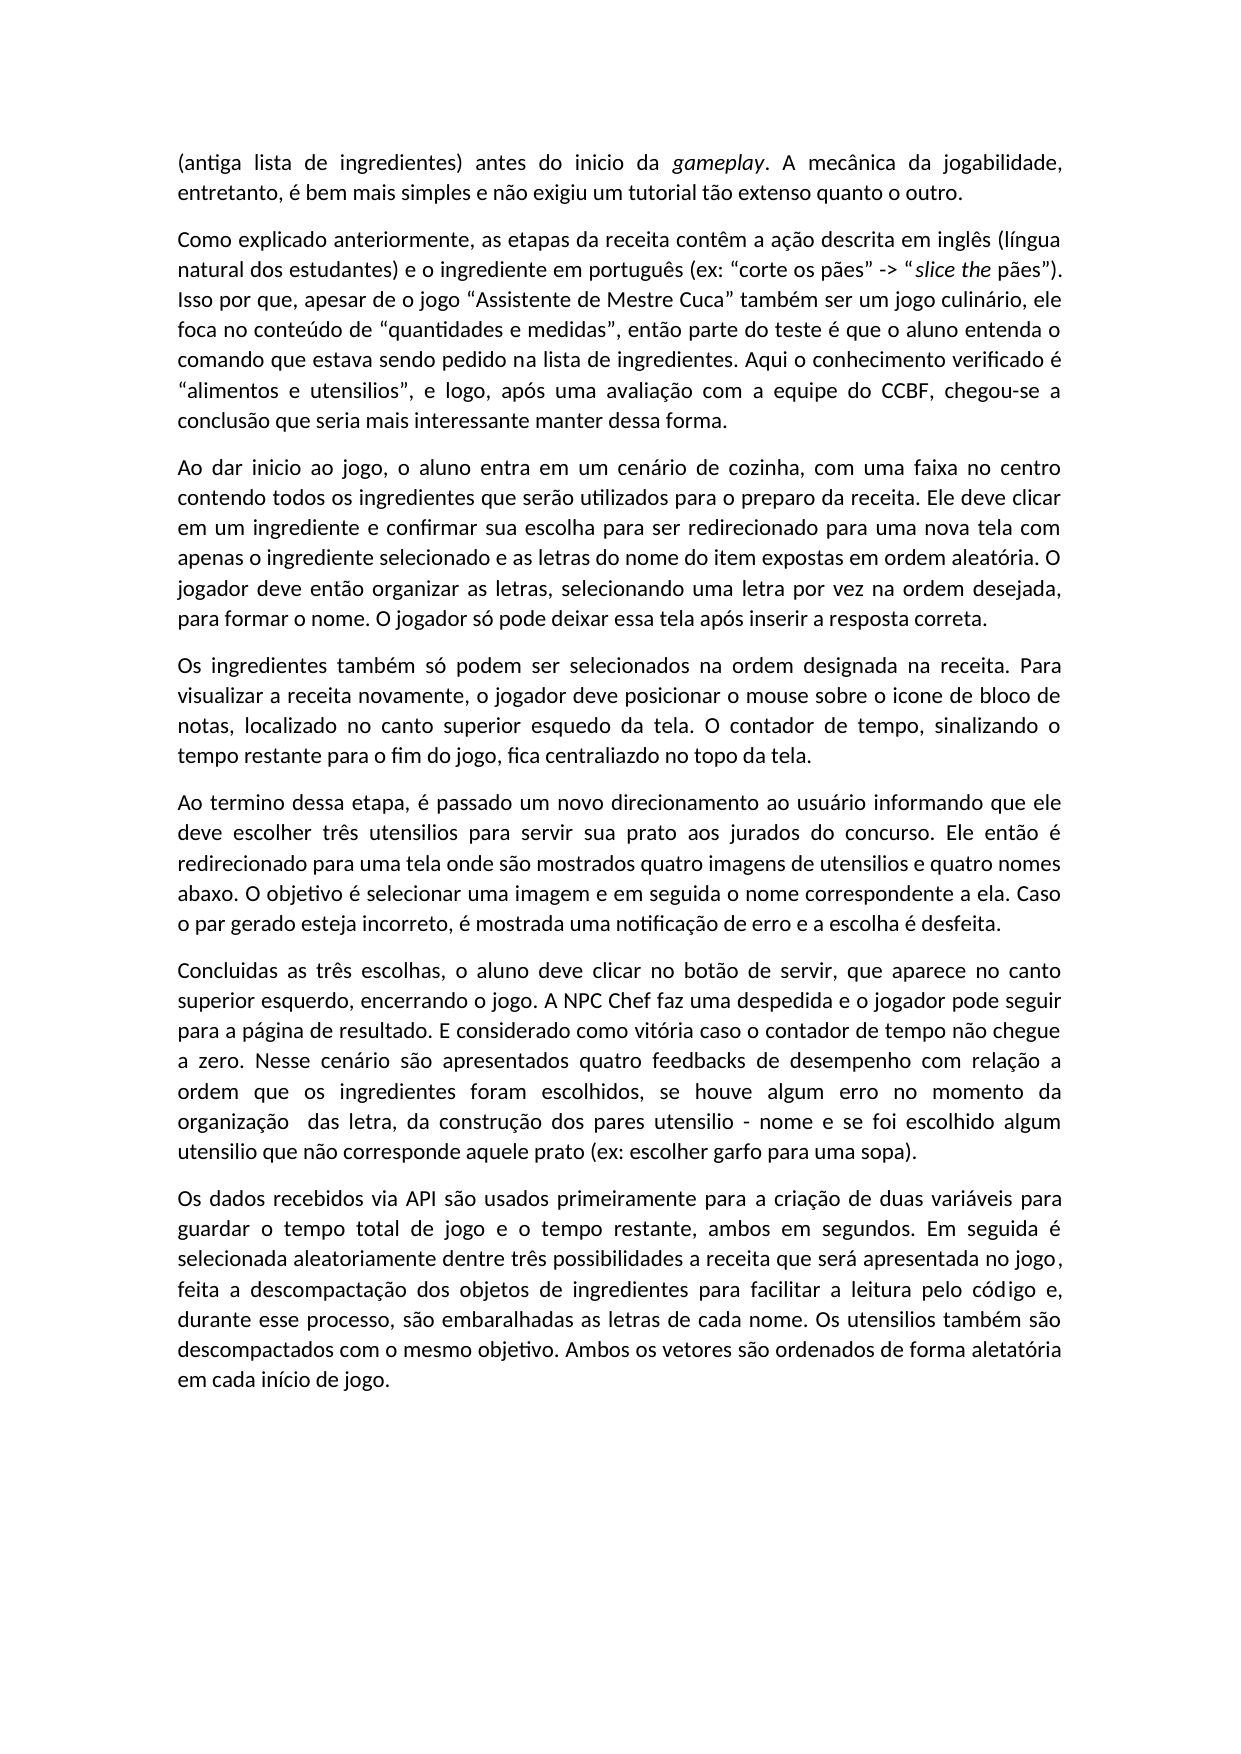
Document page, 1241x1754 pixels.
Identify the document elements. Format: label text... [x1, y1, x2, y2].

text Como explicado anteriormente, as etapas da receita contêm a ação descrita em inglês (língua natural dos estudantes) e o ingrediente em português (ex: “corte os pães” -> “slice the pães”). Isso por que, apesar de o jogo “Assistente de Mestre Cuca” também ser um jogo culinário, ele foca no conteúdo de “quantidades e medidas”, então parte do teste é que o aluno entenda o comando que estava sendo pedido na lista de ingredientes. Aqui o conhecimento verificado é “alimentos e utensilios”, e logo, após uma avaliação com a equipe do CCBF, chegou-se a conclusão que seria mais interessante manter dessa forma. [177, 225, 1063, 434]
text Ao termino dessa etapa, é passado um novo direcionamento ao usuário informando que ele deve escolher três utensilios para servir sua prato aos jurados do concurso. Ele então é redirecionado para uma tela onde são mostrados quatro imagens de utensilios e quatro nomes abaxo. O objetivo é selecionar uma imagem e em seguida o nome correspondente a ela. Caso o par gerado esteja incorreto, é mostrada uma notificação de erro e a escolha é desfeita. [177, 788, 1063, 937]
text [177, 148, 1063, 206]
text Os ingredientes também só podem ser selecionados na ordem designada na receita. Para visualizar a receita novamente, o jogador deve posicionar o mouse sobre o icone de bloco de notas, localizado no canto superior esquedo da tela. O contador de tempo, sinalizando o tempo restante para o fim do jogo, fica centraliazdo no topo da tela. [177, 651, 1063, 769]
text Concluidas as três escolhas, o aluno deve clicar no botão de servir, que aparece no canto superior esquerdo, encerrando o jogo. A NPC Chef faz uma despedida e o jogador pode seguir para a página de resultado. E considerado como vitória caso o contador de tempo não chegue a zero. Nesse cenário são apresentados quatro feedbacks de desempenho com relação a ordem que os ingredientes foram escolhidos, se houve algum erro no momento da organização das letra, da construção dos pares utensilio - nome e se foi escolhido algum utensilio que não corresponde aquele prato (ex: escolher garfo para uma sopa). [177, 956, 1063, 1165]
text Os dados recebidos via API são usados primeiramente para a criação de duas variáveis para guardar o tempo total de jogo e o tempo restante, ambos em segundos. Em seguida é selecionada aleatoriamente dentre três possibilidades a receita que será apresentada no jogo, feita a descompactação dos objetos de ingredientes para facilitar a leitura pelo código e, durante esse processo, são embaralhadas as letras de cada nome. Os utensilios também são descompactados com o mesmo objetivo. Ambos os vetores são ordenados de forma aletatória em cada início de jogo. [177, 1184, 1063, 1393]
text Ao dar inicio ao jogo, o aluno entra em um cenário de cozinha, com uma faixa no centro contendo todos os ingredientes que serão utilizados para o preparo da receita. Ele deve clicar em um ingrediente e confirmar sua escolha para ser redirecionado para uma nova tela com apenas o ingrediente selecionado e as letras do nome do item expostas em ordem aleatória. O jogador deve então organizar as letras, selecionando uma letra por vez na ordem desejada, para formar o nome. O jogador só pode deixar essa tela após inserir a resposta correta. [177, 453, 1063, 632]
